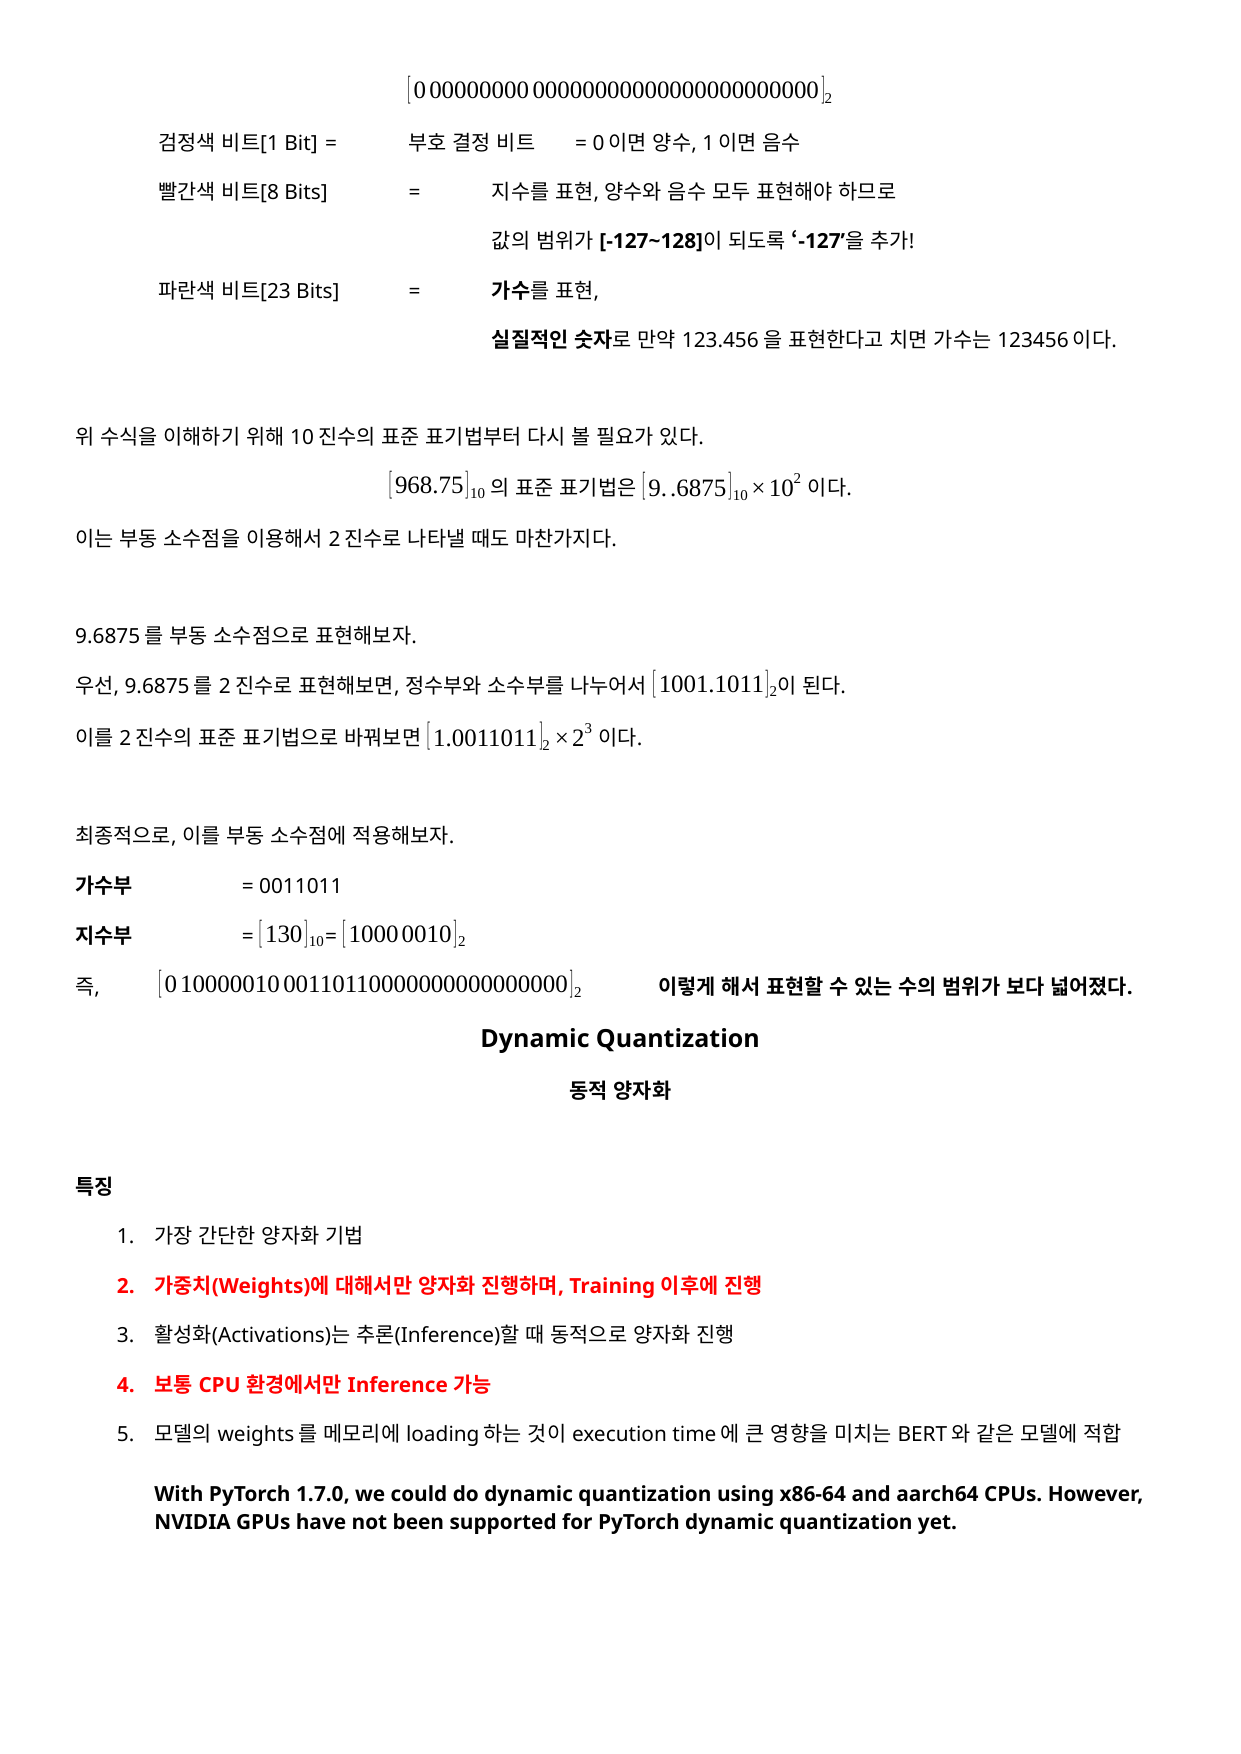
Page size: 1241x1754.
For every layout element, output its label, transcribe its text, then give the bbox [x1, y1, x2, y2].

text 지수부 = = [75, 918, 1165, 950]
text With PyTorch 1.7.0, we could do dynamic quantization using x86-64 and aarch64 CPUs. However, NVIDIA GPUs have not been supported for PyTorch dynamic quantization yet. [154, 1479, 1165, 1536]
text 파란색 비트[23 Bits] = 가수를 표현, [75, 274, 1165, 304]
text 우선, 9.6875를 2진수로 표현해보면, 정수부와 소수부를 나누어서 이 된다. [75, 668, 1165, 700]
text Dynamic Quantization [75, 1020, 1165, 1054]
text 실질적인 숫자로 만약 123.456을 표현한다고 치면 가수는 123456이다. [408, 323, 1165, 353]
text 검정색 비트[1 Bit] = 부호 결정 비트 = 0이면 양수, 1이면 음수 [75, 126, 1165, 156]
text 가수부 = 0011011 [75, 869, 1165, 899]
text 특징 [75, 1170, 1165, 1201]
text 동적 양자화 [75, 1074, 1165, 1104]
text 이는 부동 소수점을 이용해서 2진수로 나타낼 때도 마찬가지다. [75, 522, 1165, 553]
list 보통 CPU 환경에서만 Inference 가능 [117, 1368, 1165, 1398]
list 가장 간단한 양자화 기법 [117, 1220, 1165, 1250]
list 가중치(Weights)에 대해서만 양자화 진행하며, Training 이후에 진행 [117, 1269, 1165, 1299]
text 최종적으로, 이를 부동 소수점에 적용해보자. [75, 820, 1165, 850]
text 위 수식을 이해하기 위해 10진수의 표준 표기법부터 다시 볼 필요가 있다. [75, 420, 1165, 450]
text 이를 2진수의 표준 표기법으로 바꿔보면 이다. [75, 719, 1165, 753]
text 빨간색 비트[8 Bits] = 지수를 표현, 양수와 음수 모두 표현해야 하므로 [75, 175, 1165, 205]
text 값의 범위가 [-127~128]이 되도록 ‘-127’을 추가! [75, 224, 1165, 255]
text 의 표준 표기법은 이다. [75, 469, 1165, 503]
text 9.6875를 부동 소수점으로 표현해보자. [75, 619, 1165, 649]
list 모델의 weights를 메모리에 loading하는 것이 execution time에 큰 영향을 미치는 BERT와 같은 모델에 적합 [117, 1417, 1165, 1447]
text 즉, 이렇게 해서 표현할 수 있는 수의 범위가 보다 넓어졌다. [75, 969, 1165, 1001]
list 활성화(Activations)는 추론(Inference)할 때 동적으로 양자화 진행 [117, 1318, 1165, 1349]
